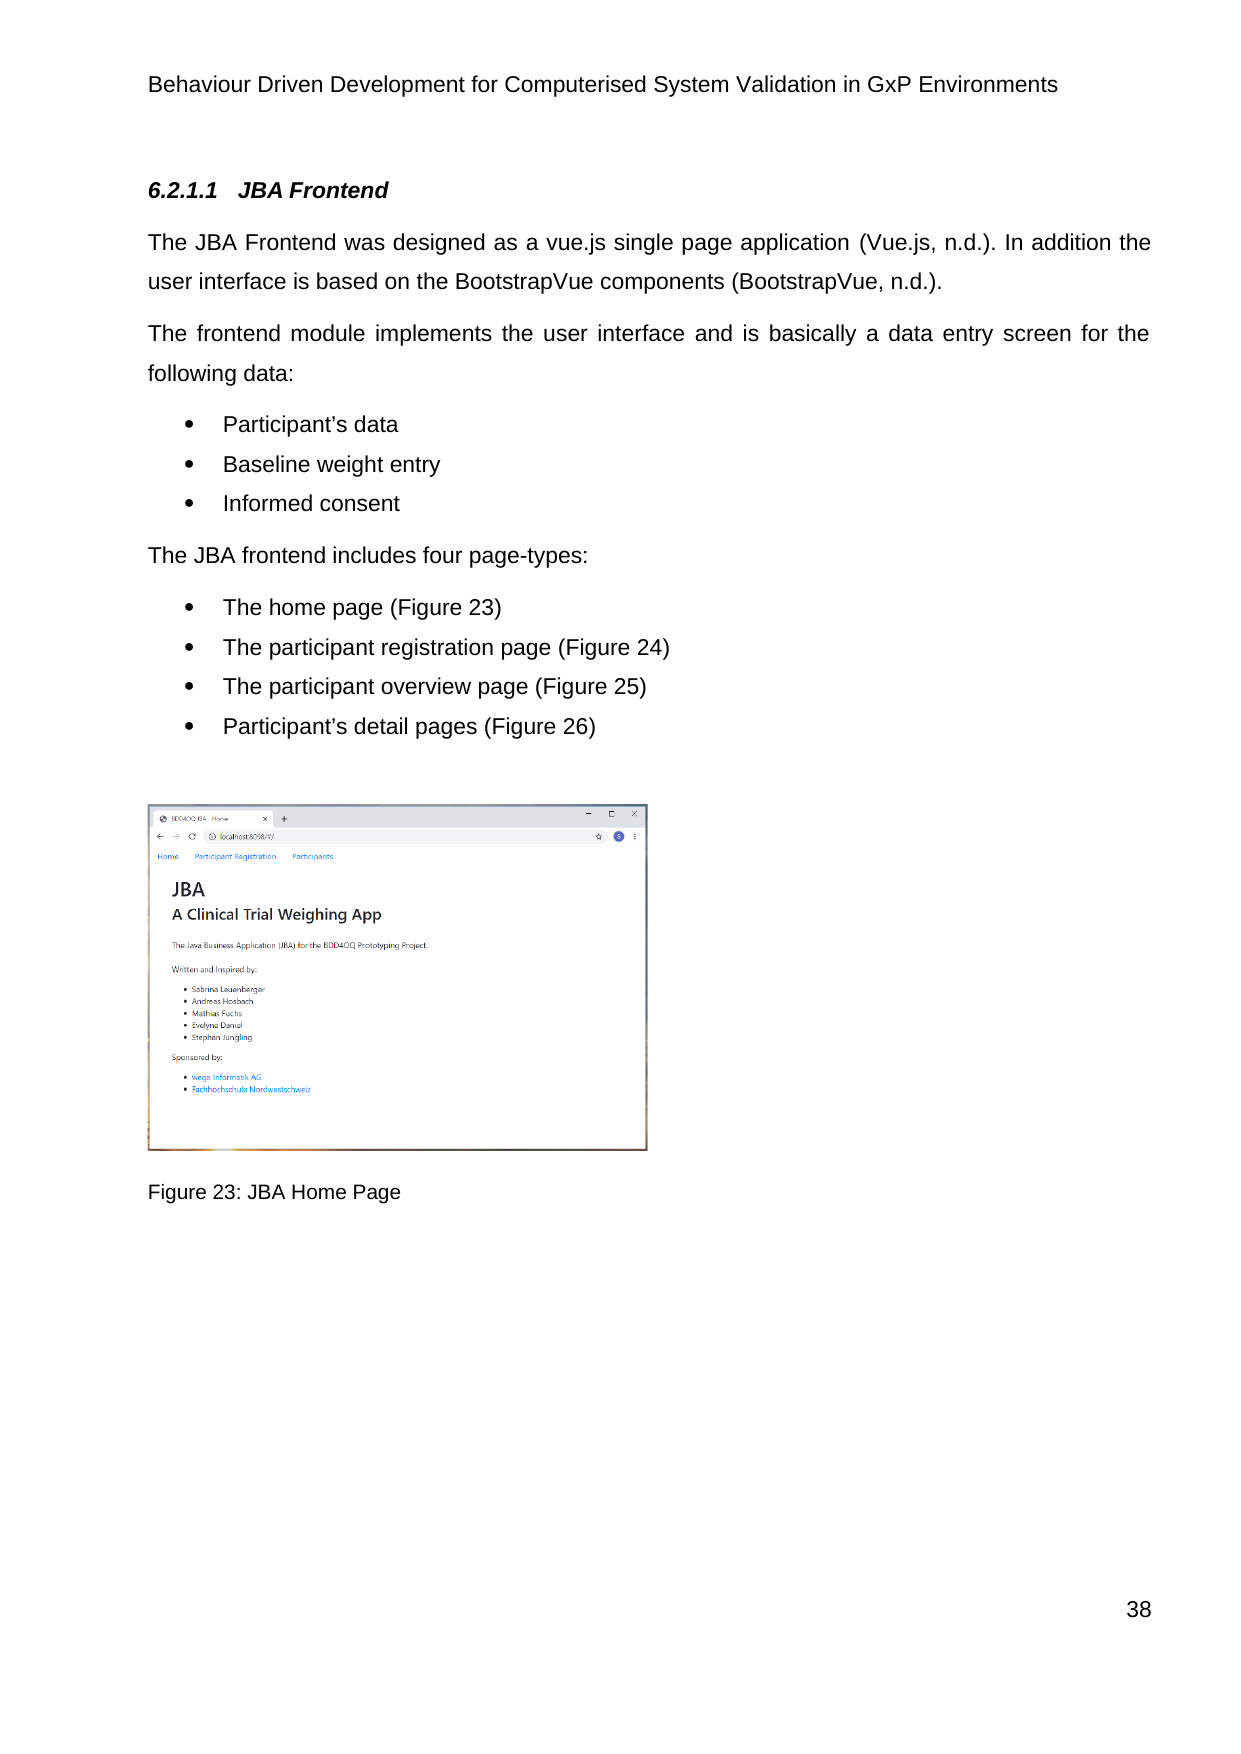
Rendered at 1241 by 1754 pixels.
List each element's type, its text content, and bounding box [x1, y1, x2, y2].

list Informed consent [185, 490, 1152, 517]
text Figure 23: JBA Home Page [148, 1176, 1152, 1205]
list Baseline weight entry [185, 451, 1152, 477]
subtitle JBA Frontend [148, 177, 1152, 203]
list The participant overview page (Figure 25) [185, 673, 1152, 700]
text The JBA frontend includes four page-types: [148, 542, 1152, 569]
list The participant registration page (Figure 24) [185, 634, 1152, 660]
list Participant’s data [185, 411, 1152, 438]
text The frontend module implements the user interface and is basically a data entry screen for the following data: [148, 320, 1152, 386]
list The home page (Figure 23) [185, 594, 1152, 621]
list Participant’s detail pages (Figure 26) [185, 713, 1152, 739]
picture [147, 804, 648, 1151]
text The JBA Frontend was designed as a vue.js single page application (Vue.js, n.d.). In addition the user interface is based on the BootstrapVue components (BootstrapVue, n.d.). [148, 228, 1152, 294]
